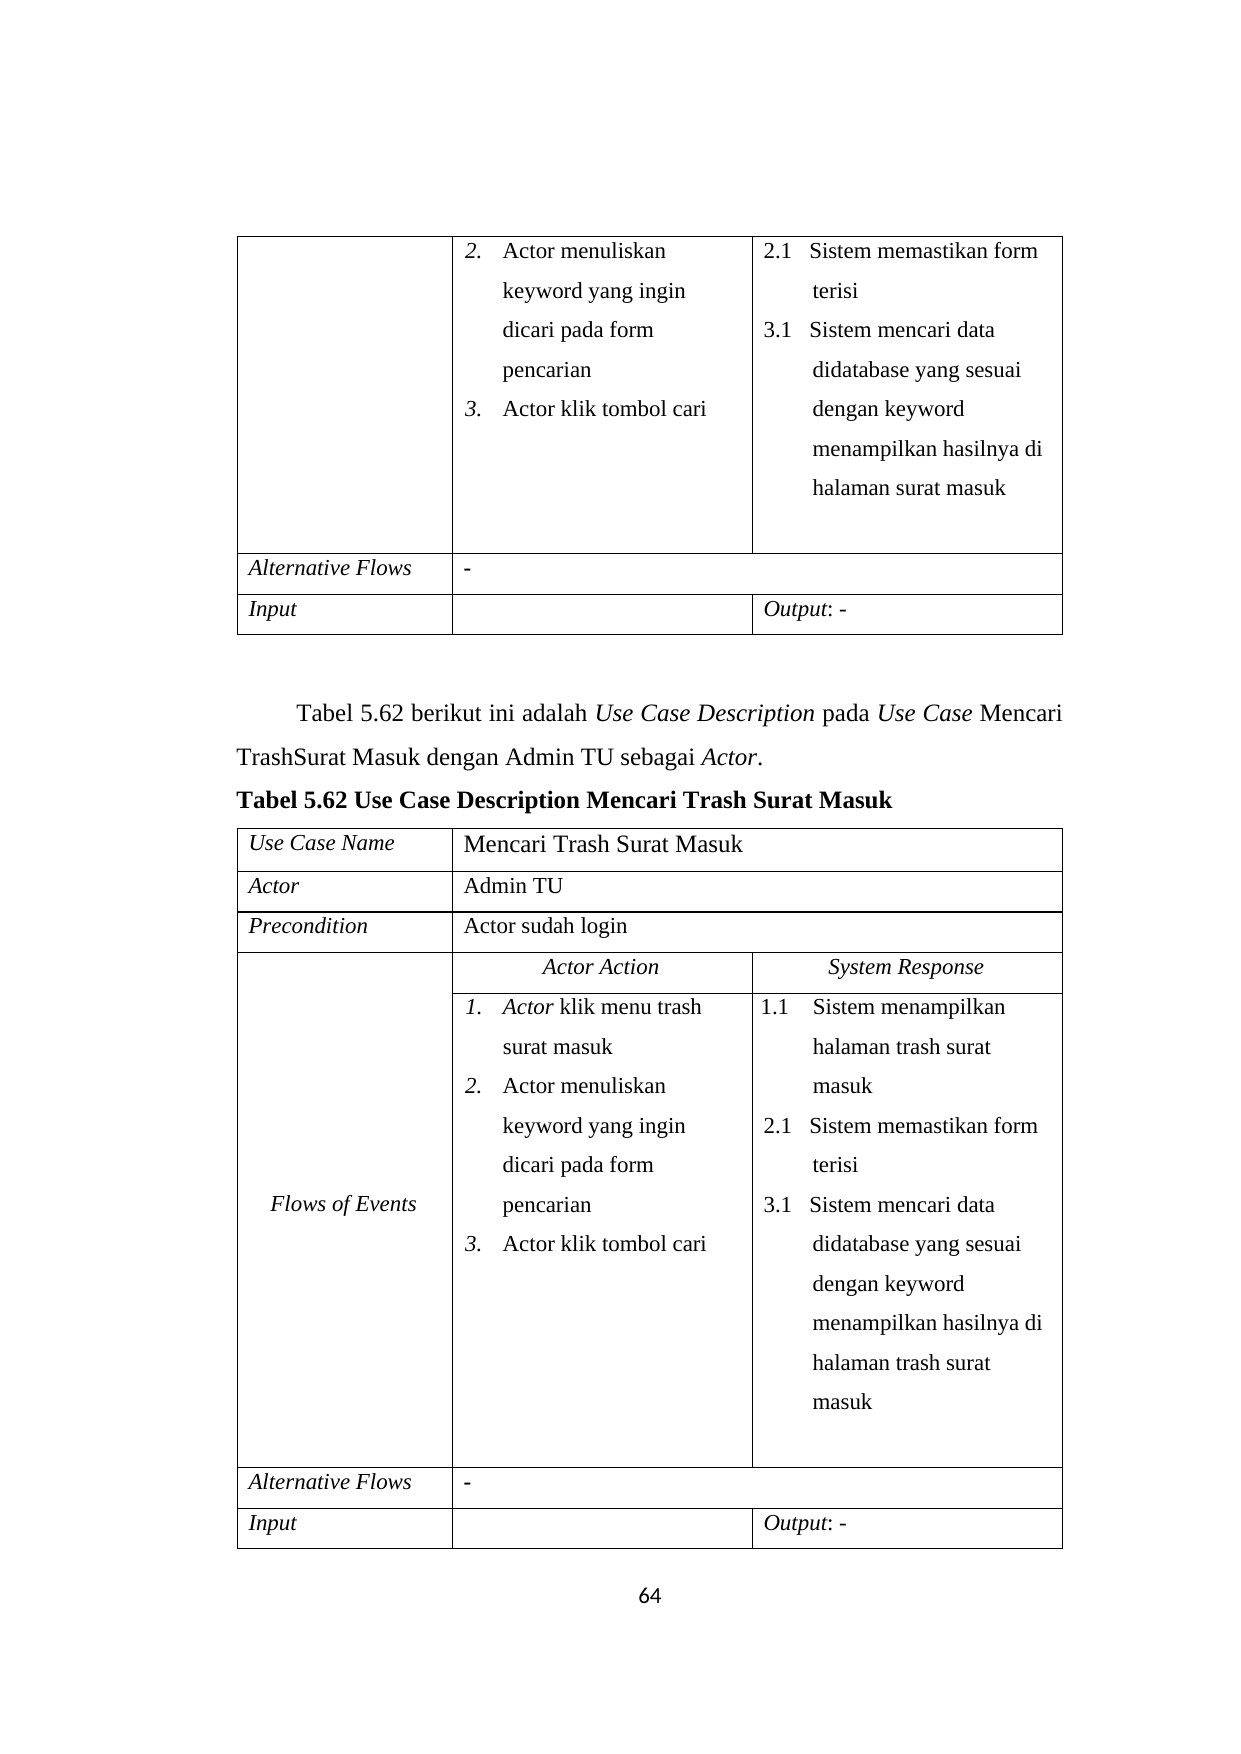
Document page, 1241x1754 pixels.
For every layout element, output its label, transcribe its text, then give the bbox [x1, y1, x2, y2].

text Tabel 5.62 berikut ini adalah Use Case Description pada Use Case Mencari TrashSurat Masuk dengan Admin TU sebagai Actor. [236, 698, 1063, 770]
table_cell Actor [238, 872, 452, 911]
table_cell Actor sudah login [453, 913, 1062, 952]
table_cell System Response [753, 953, 1062, 992]
table_cell Sistem menampilkan halaman trash surat masuk 2.1 Sistem memastikan form terisi 3.1 Sistem mencari data didatabase yang sesuai dengan keyword menampilkan hasilnya di halaman trash surat masuk [753, 994, 1062, 1467]
table_cell Alternative Flows [238, 1468, 452, 1508]
table_header Use Case Name [238, 829, 452, 871]
table_cell Actor klik menu trash surat masuk Actor menuliskan keyword yang ingin dicari pada form pencarian Actor klik tombol cari [453, 994, 752, 1467]
table_cell Actor Action [453, 953, 752, 992]
table_cell Flows of Events [238, 953, 452, 1467]
table_header Mencari Trash Surat Masuk [453, 829, 1062, 871]
table_cell Output: - [753, 1509, 1062, 1548]
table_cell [453, 237, 752, 553]
table_cell Output: - [753, 595, 1062, 634]
table_cell Admin TU [453, 872, 1062, 911]
table_cell Input [238, 1509, 452, 1548]
table_cell - [453, 1468, 1062, 1508]
table_cell [453, 595, 752, 634]
table_cell Alternative Flows [238, 554, 452, 594]
text Tabel 5.62 Use Case Description Mencari Trash Surat Masuk [236, 785, 1063, 813]
table_cell - [453, 554, 1062, 594]
table_cell Input [238, 595, 452, 634]
table_cell [453, 1509, 752, 1548]
table_cell Precondition [238, 913, 452, 952]
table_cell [753, 237, 1062, 553]
